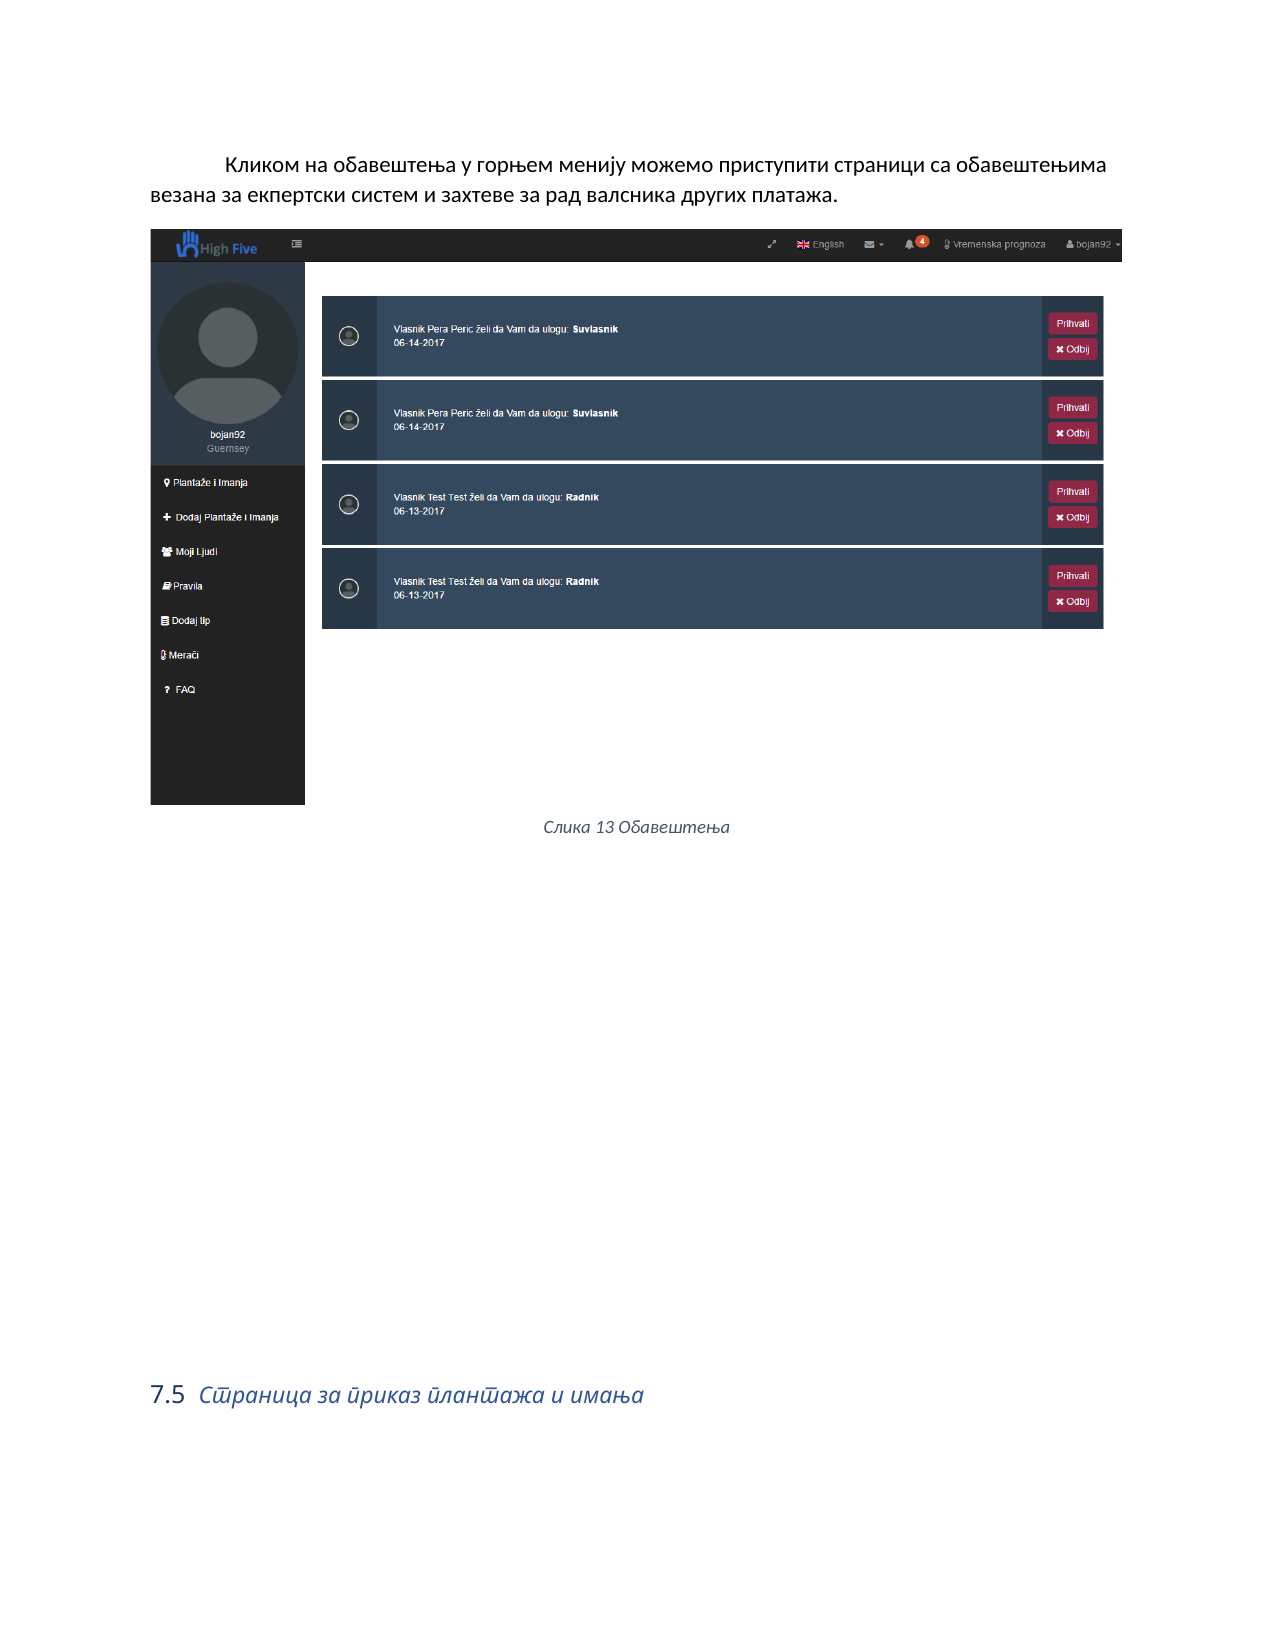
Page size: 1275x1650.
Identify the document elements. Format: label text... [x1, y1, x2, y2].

text Кликом на обавештења у горњем менију можемо приступити страници са обавештењима везана за екпертски систем и захтеве за рад валсника других платажа. [150, 150, 1125, 208]
picture [150, 229, 1122, 804]
